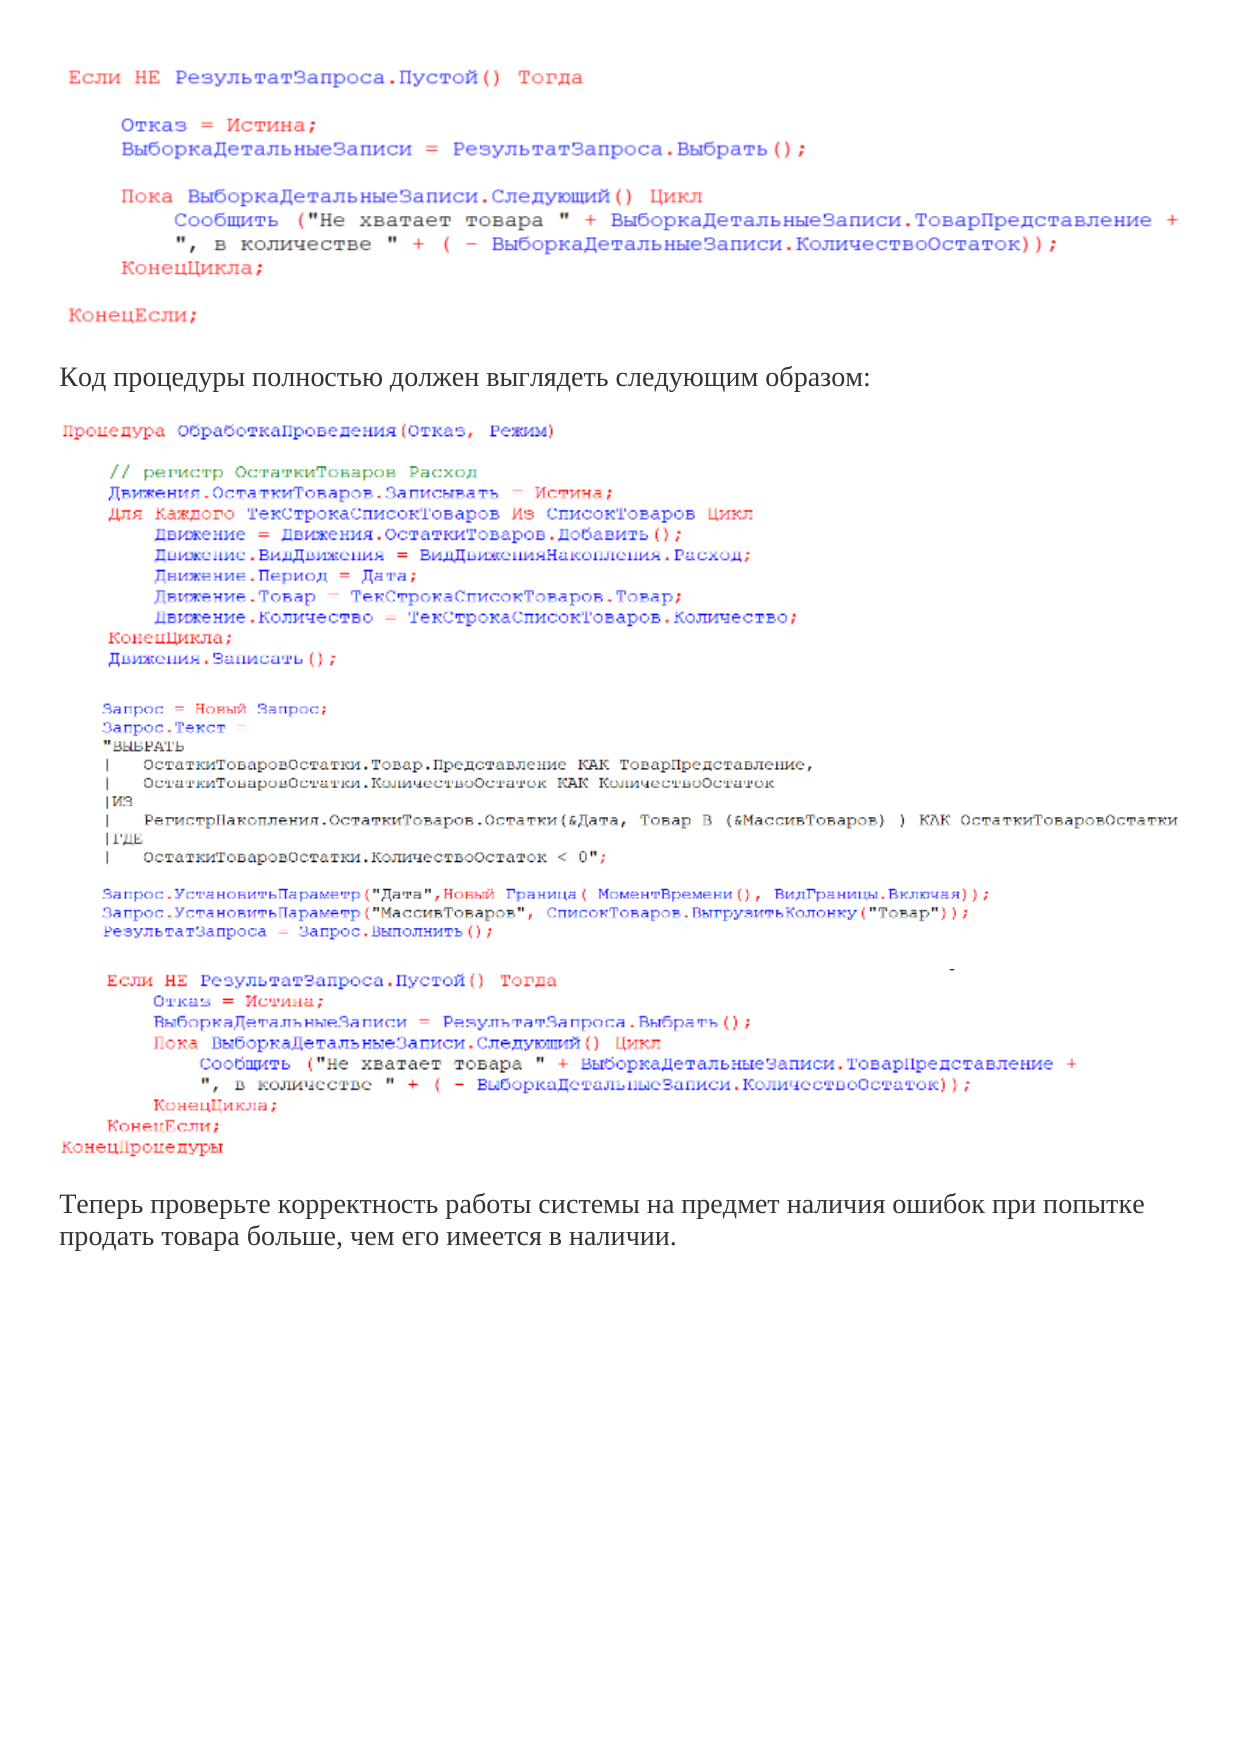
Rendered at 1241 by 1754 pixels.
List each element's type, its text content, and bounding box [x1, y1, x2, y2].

picture [59, 969, 1241, 1158]
picture [59, 421, 1241, 672]
picture [59, 701, 1182, 941]
text Код процедуры полностью должен выглядеть следующим образом: [59, 360, 1181, 392]
text Теперь проверьте корректность работы системы на предмет наличия ошибок при попытке продать товара больше, чем его имеется в наличии. [59, 1187, 1181, 1252]
picture [59, 59, 1182, 331]
